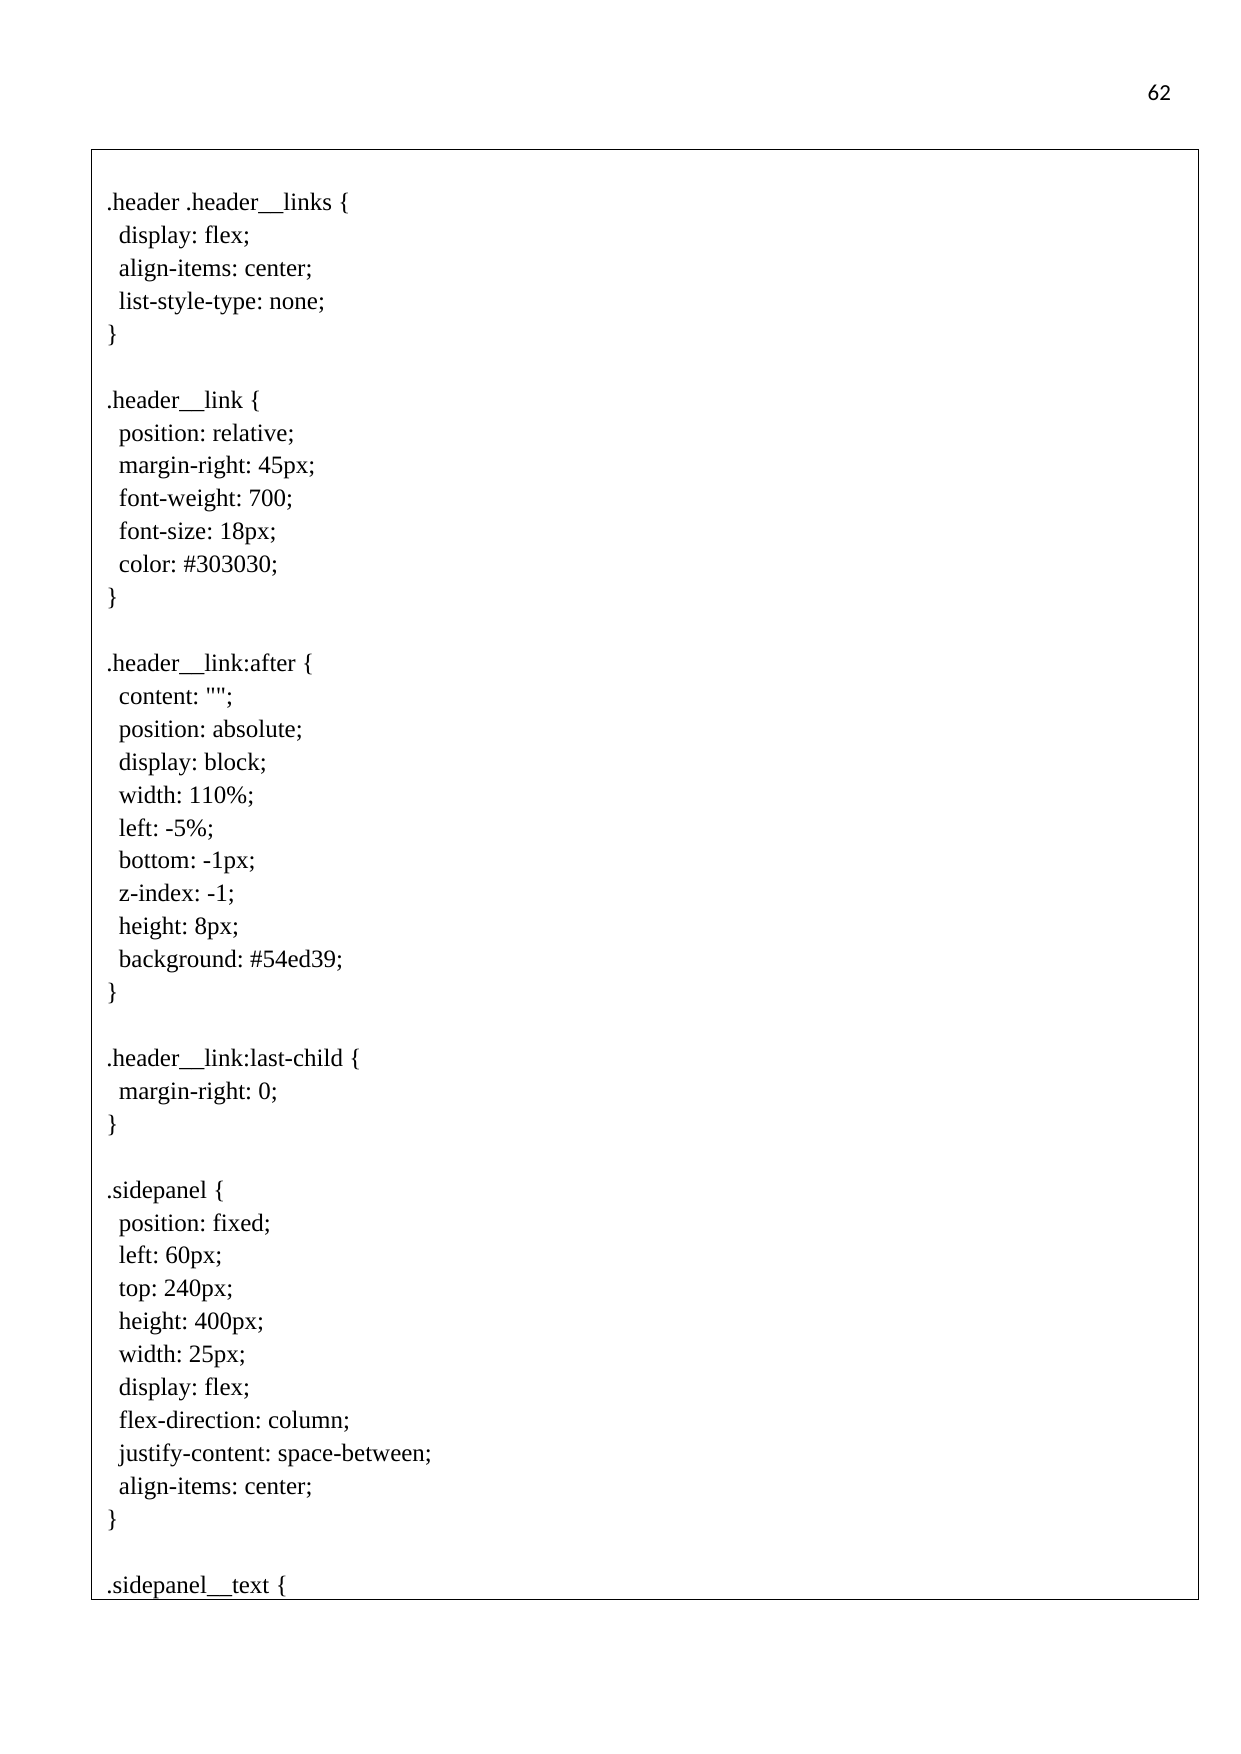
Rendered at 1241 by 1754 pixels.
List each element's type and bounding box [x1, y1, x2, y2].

table_header [92, 150, 1198, 1598]
